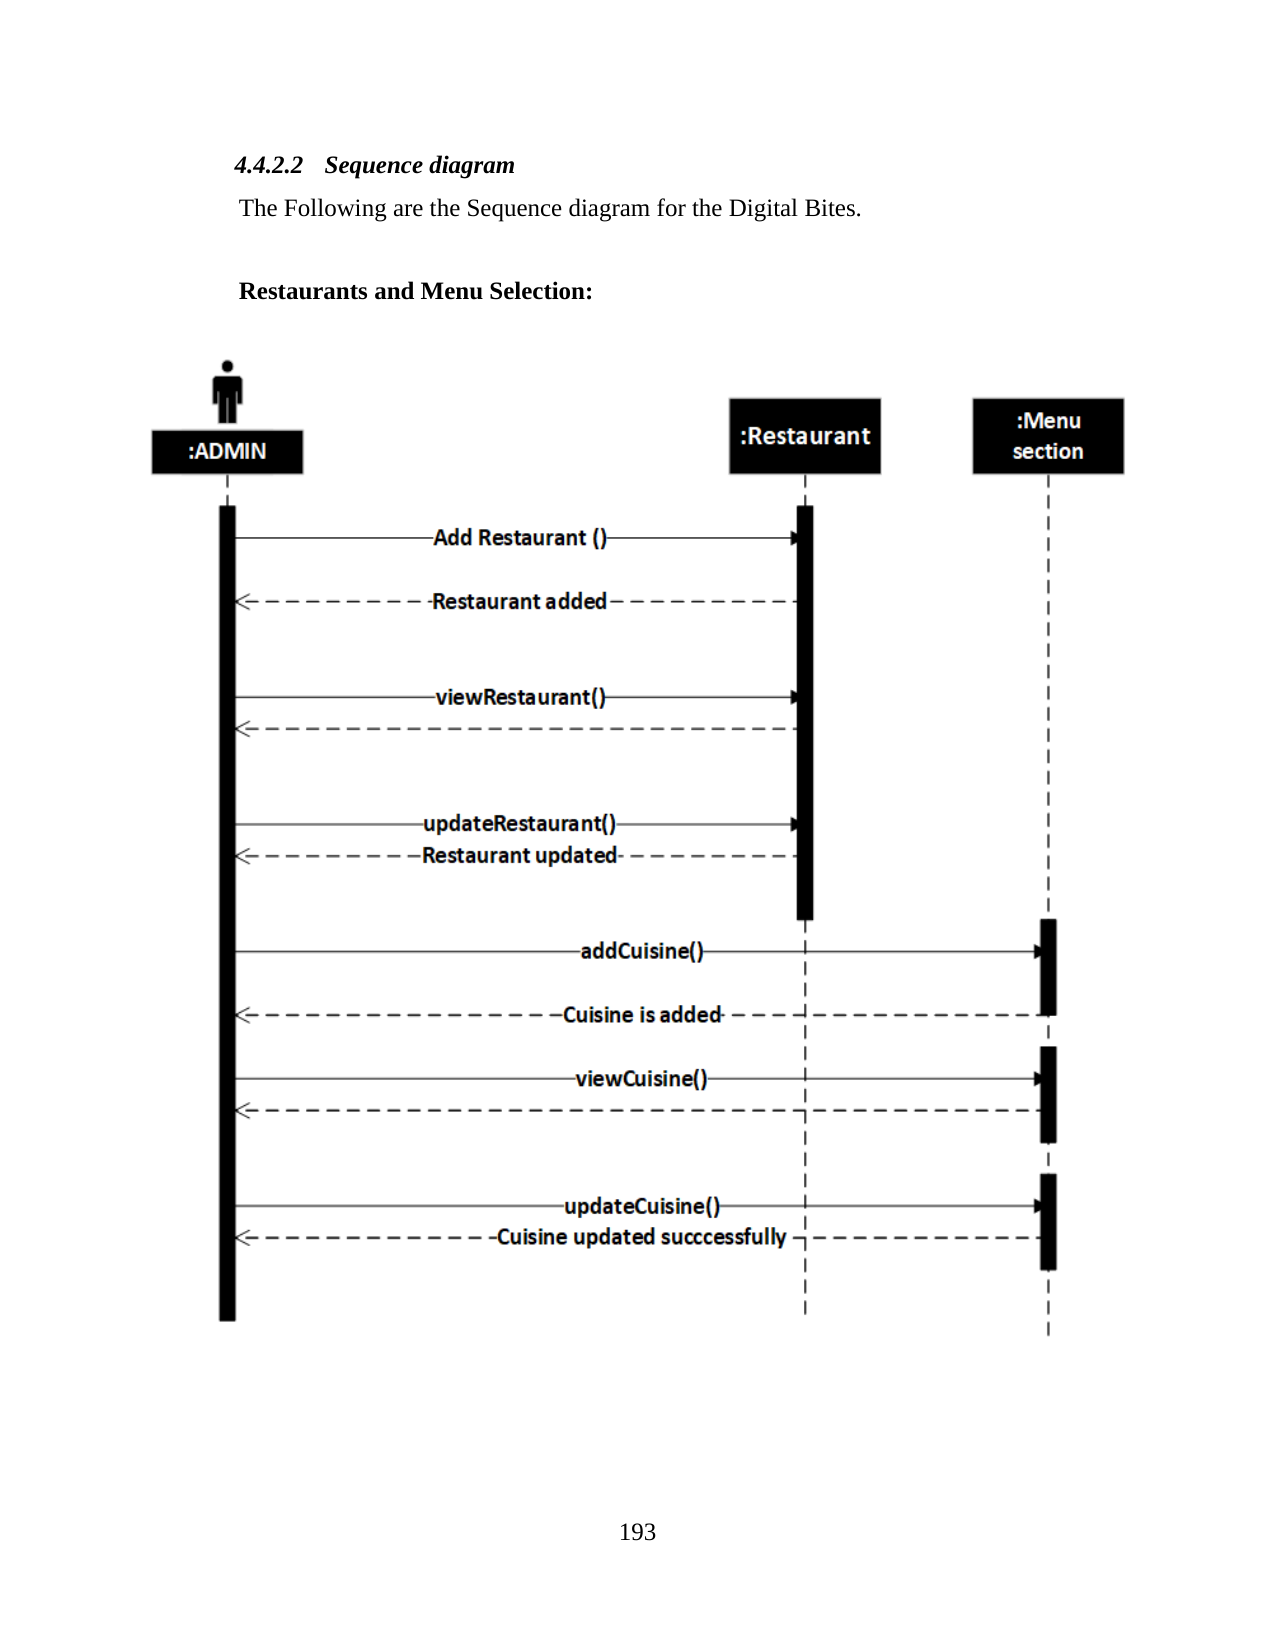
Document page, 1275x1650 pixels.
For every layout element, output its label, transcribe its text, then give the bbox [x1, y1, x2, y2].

list The Following are the Sequence diagram for the Digital Bites. [239, 193, 1125, 222]
subtitle Sequence diagram [234, 150, 1125, 179]
picture [150, 358, 1125, 1339]
list Restaurants and Menu Selection: [239, 276, 1125, 304]
